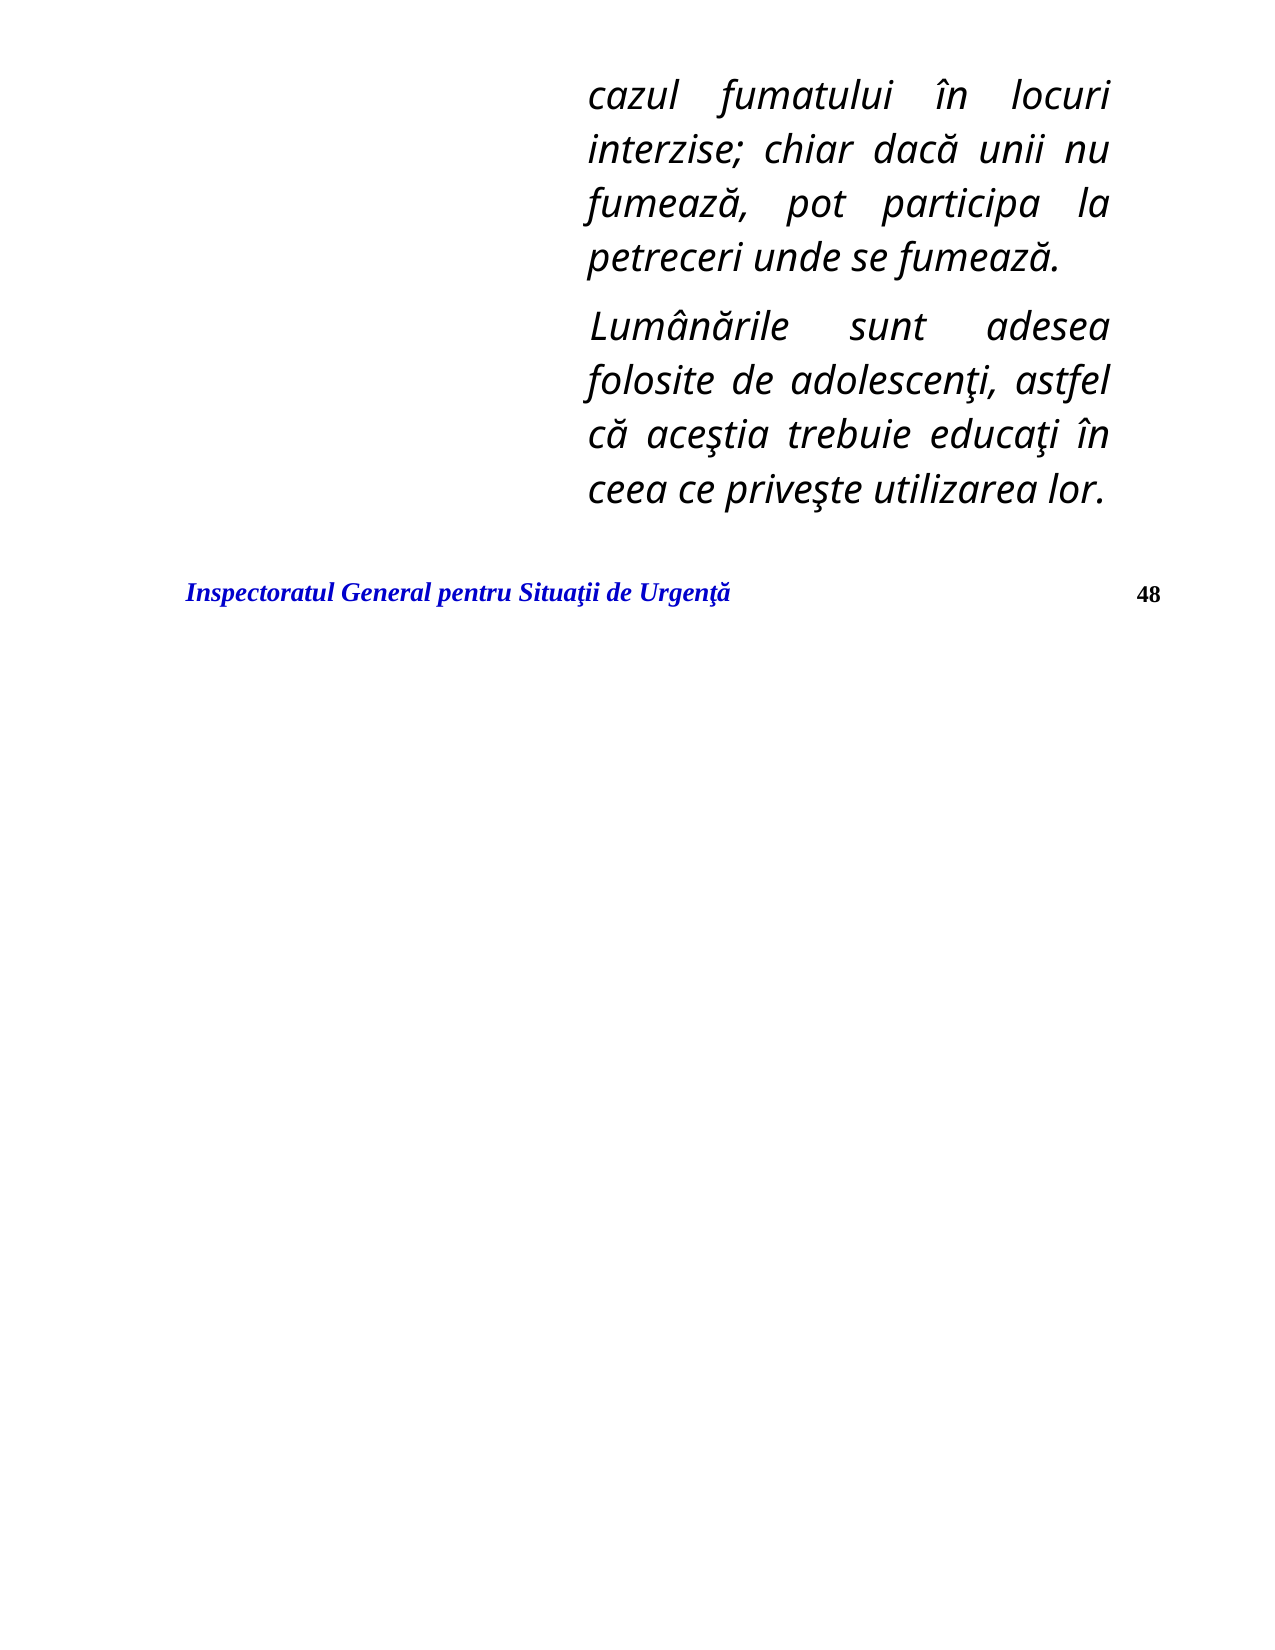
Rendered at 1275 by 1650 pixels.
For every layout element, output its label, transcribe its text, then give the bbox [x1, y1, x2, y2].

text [587, 67, 1110, 283]
table_header Inspectoratul General pentru Situaţii de Urgenţă [185, 571, 953, 607]
table_header 48 [953, 571, 1160, 607]
text Lumânările sunt adesea folosite de adolescenţi, astfel că aceştia trebuie educaţi în ceea ce priveşte utilizarea lor. [587, 298, 1110, 515]
